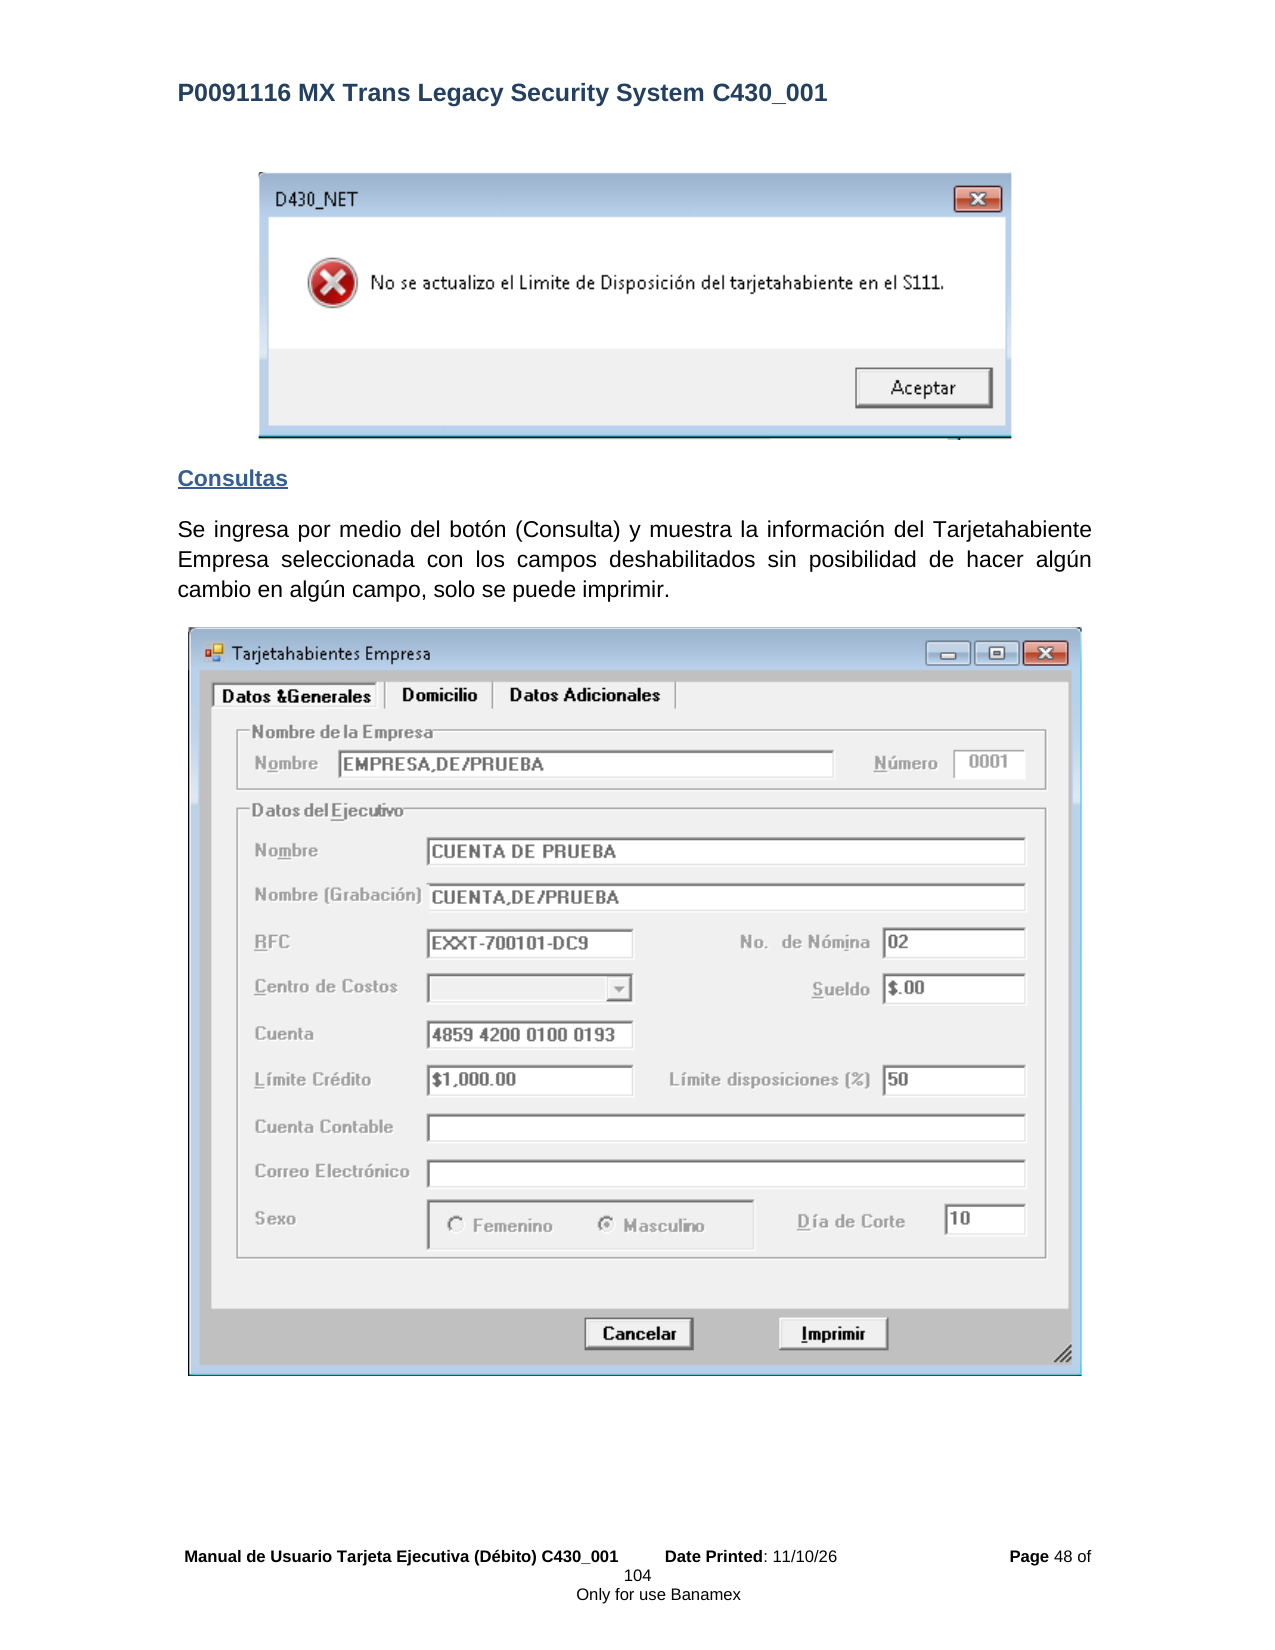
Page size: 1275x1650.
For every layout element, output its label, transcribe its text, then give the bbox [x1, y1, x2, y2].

picture [258, 172, 1012, 440]
text Consultas [177, 464, 1093, 491]
picture [188, 627, 1082, 1376]
text Se ingresa por medio del botón (Consulta) y muestra la información del Tarjetahabiente Empresa seleccionada con los campos deshabilitados sin posibilidad de hacer algún cambio en algún campo, solo se puede imprimir. [177, 516, 1093, 602]
